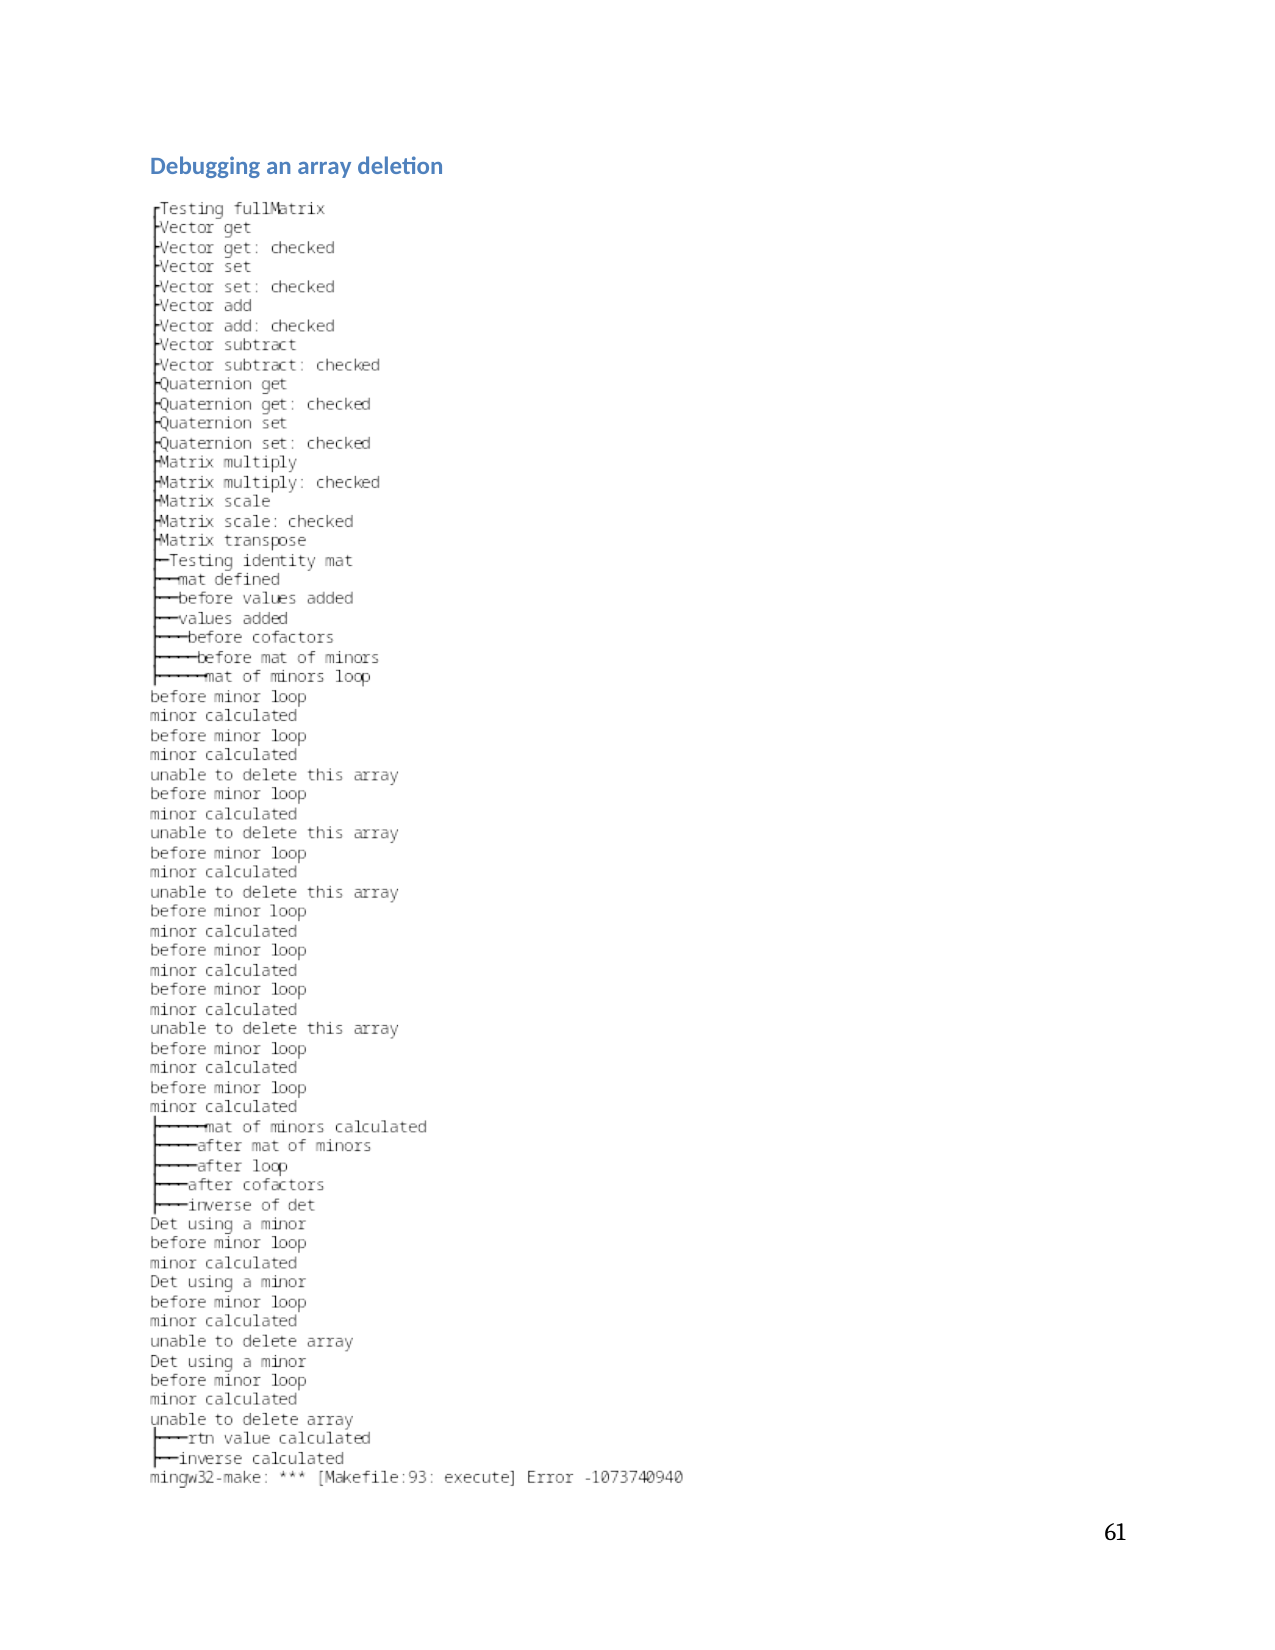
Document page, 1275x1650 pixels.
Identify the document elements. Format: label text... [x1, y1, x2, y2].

subtitle Debugging an array deletion [150, 150, 1125, 181]
